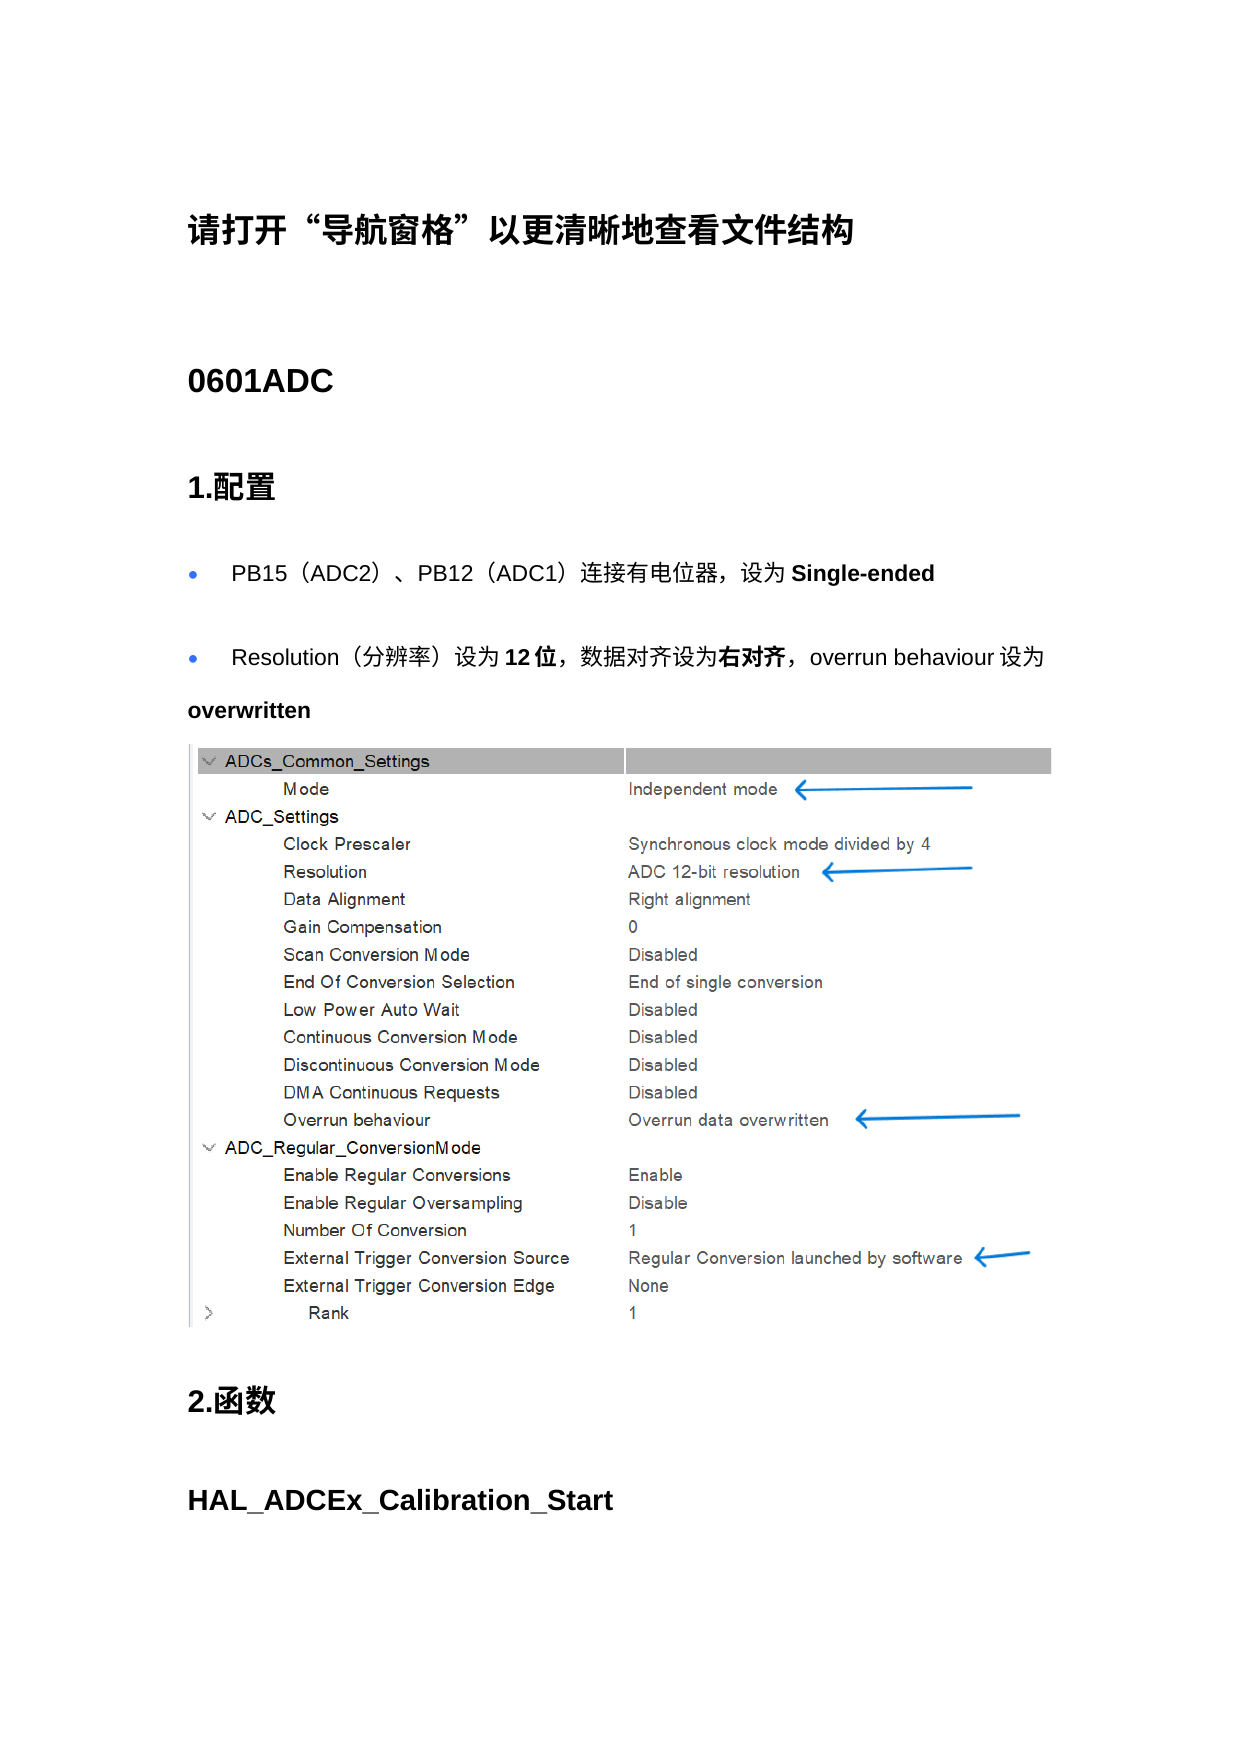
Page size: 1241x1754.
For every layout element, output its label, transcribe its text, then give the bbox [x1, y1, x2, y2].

text 1.配置 [187, 452, 1053, 517]
list PB15（ADC2）、PB12（ADC1）连接有电位器，设为Single-ended [187, 538, 1053, 603]
text 2.函数 [187, 1366, 1053, 1431]
list Resolution（分辨率）设为12位，数据对齐设为右对齐，overrun behaviour设为overwritten [187, 623, 1053, 727]
text 0601ADC [187, 348, 1053, 413]
picture [188, 744, 1052, 1327]
text HAL_ADCEx_Calibration_Start [187, 1467, 1053, 1532]
text 请打开“导航窗格”以更清晰地查看文件结构 [187, 195, 1053, 260]
